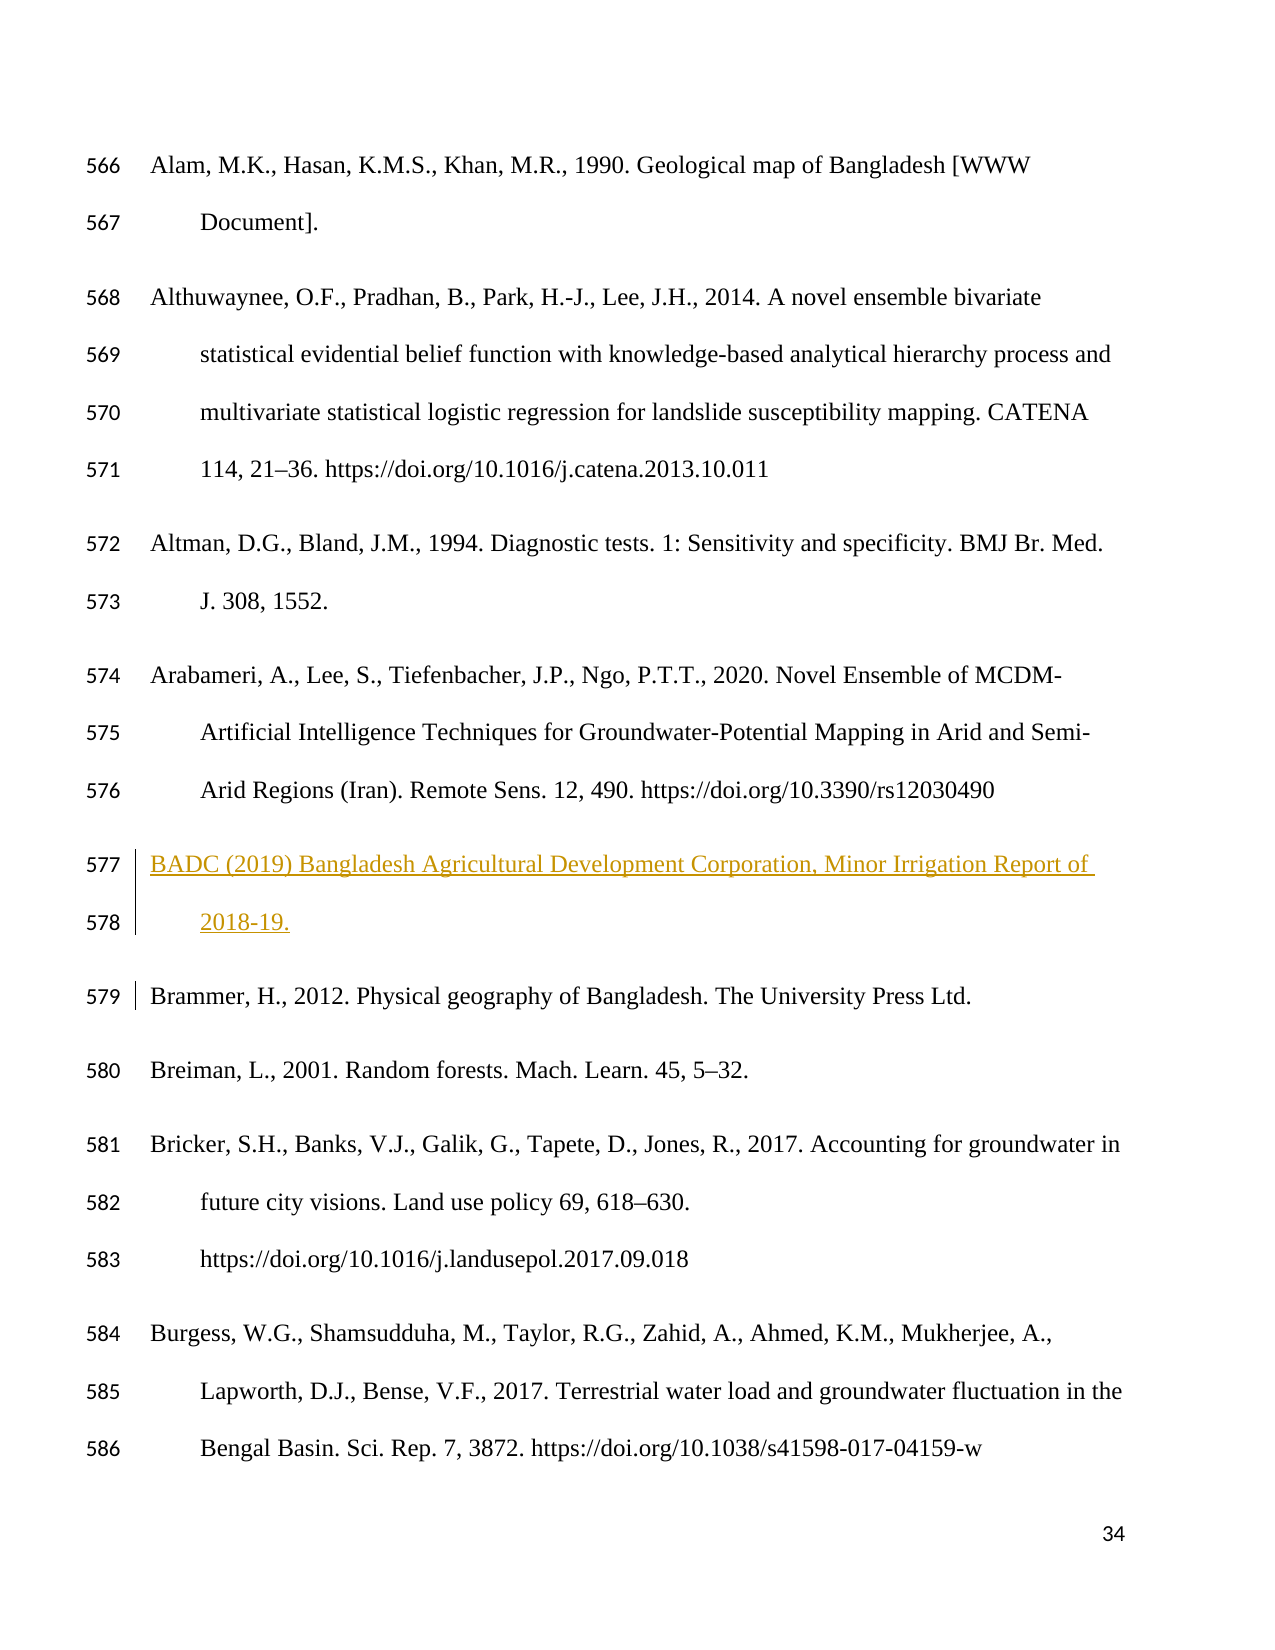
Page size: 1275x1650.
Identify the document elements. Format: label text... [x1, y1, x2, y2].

text Althuwaynee, O.F., Pradhan, B., Park, H.-J., Lee, J.H., 2014. A novel ensemble bivariate statistical evidential belief function with knowledge-based analytical hierarchy process and multivariate statistical logistic regression for landslide susceptibility mapping. CATENA 114, 21–36. https://doi.org/10.1016/j.catena.2013.10.011 [150, 282, 1125, 483]
text Breiman, L., 2001. Random forests. Mach. Learn. 45, 5–32. [150, 1055, 1125, 1084]
text Brammer, H., 2012. Physical geography of Bangladesh. The University Press Ltd. [150, 981, 1125, 1009]
text Altman, D.G., Bland, J.M., 1994. Diagnostic tests. 1: Sensitivity and specificity. BMJ Br. Med. J. 308, 1552. [150, 528, 1125, 614]
text Arabameri, A., Lee, S., Tiefenbacher, J.P., Ngo, P.T.T., 2020. Novel Ensemble of MCDM-Artificial Intelligence Techniques for Groundwater-Potential Mapping in Arid and Semi-Arid Regions (Iran). Remote Sens. 12, 490. https://doi.org/10.3390/rs12030490 [150, 660, 1125, 804]
text Bricker, S.H., Banks, V.J., Galik, G., Tapete, D., Jones, R., 2017. Accounting for groundwater in future city visions. Land use policy 69, 618–630. https://doi.org/10.1016/j.landusepol.2017.09.018 [150, 1129, 1125, 1273]
text Burgess, W.G., Shamsudduha, M., Taylor, R.G., Zahid, A., Ahmed, K.M., Mukherjee, A., Lapworth, D.J., Bense, V.F., 2017. Terrestrial water load and groundwater fluctuation in the Bengal Basin. Sci. Rep. 7, 3872. https://doi.org/10.1038/s41598-017-04159-w [150, 1318, 1125, 1462]
text Alam, M.K., Hasan, K.M.S., Khan, M.R., 1990. Geological map of Bangladesh [WWW Document]. [150, 150, 1125, 236]
